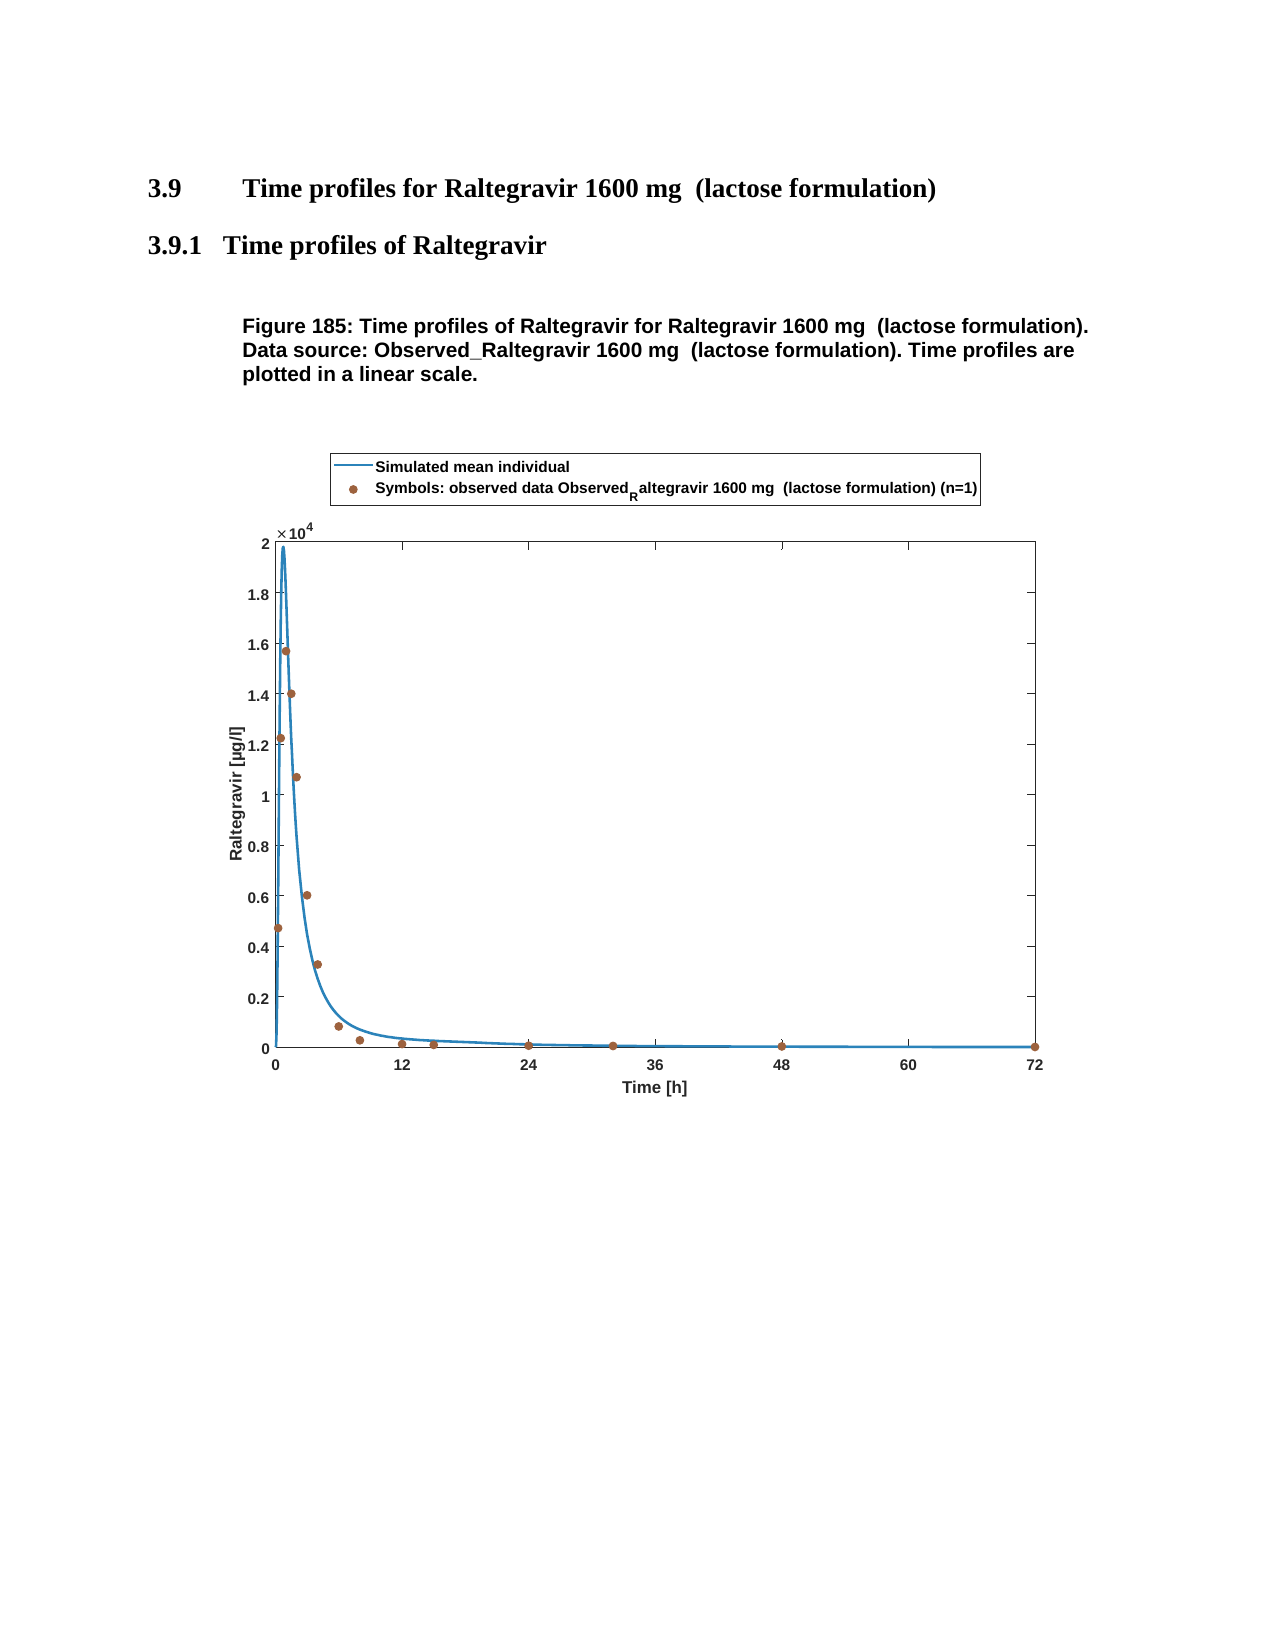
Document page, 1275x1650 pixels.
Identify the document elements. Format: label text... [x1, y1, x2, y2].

subtitle Time profiles of Raltegravir [148, 229, 1127, 260]
subtitle Time profiles for Raltegravir 1600 mg (lactose formulation) [148, 173, 1127, 204]
